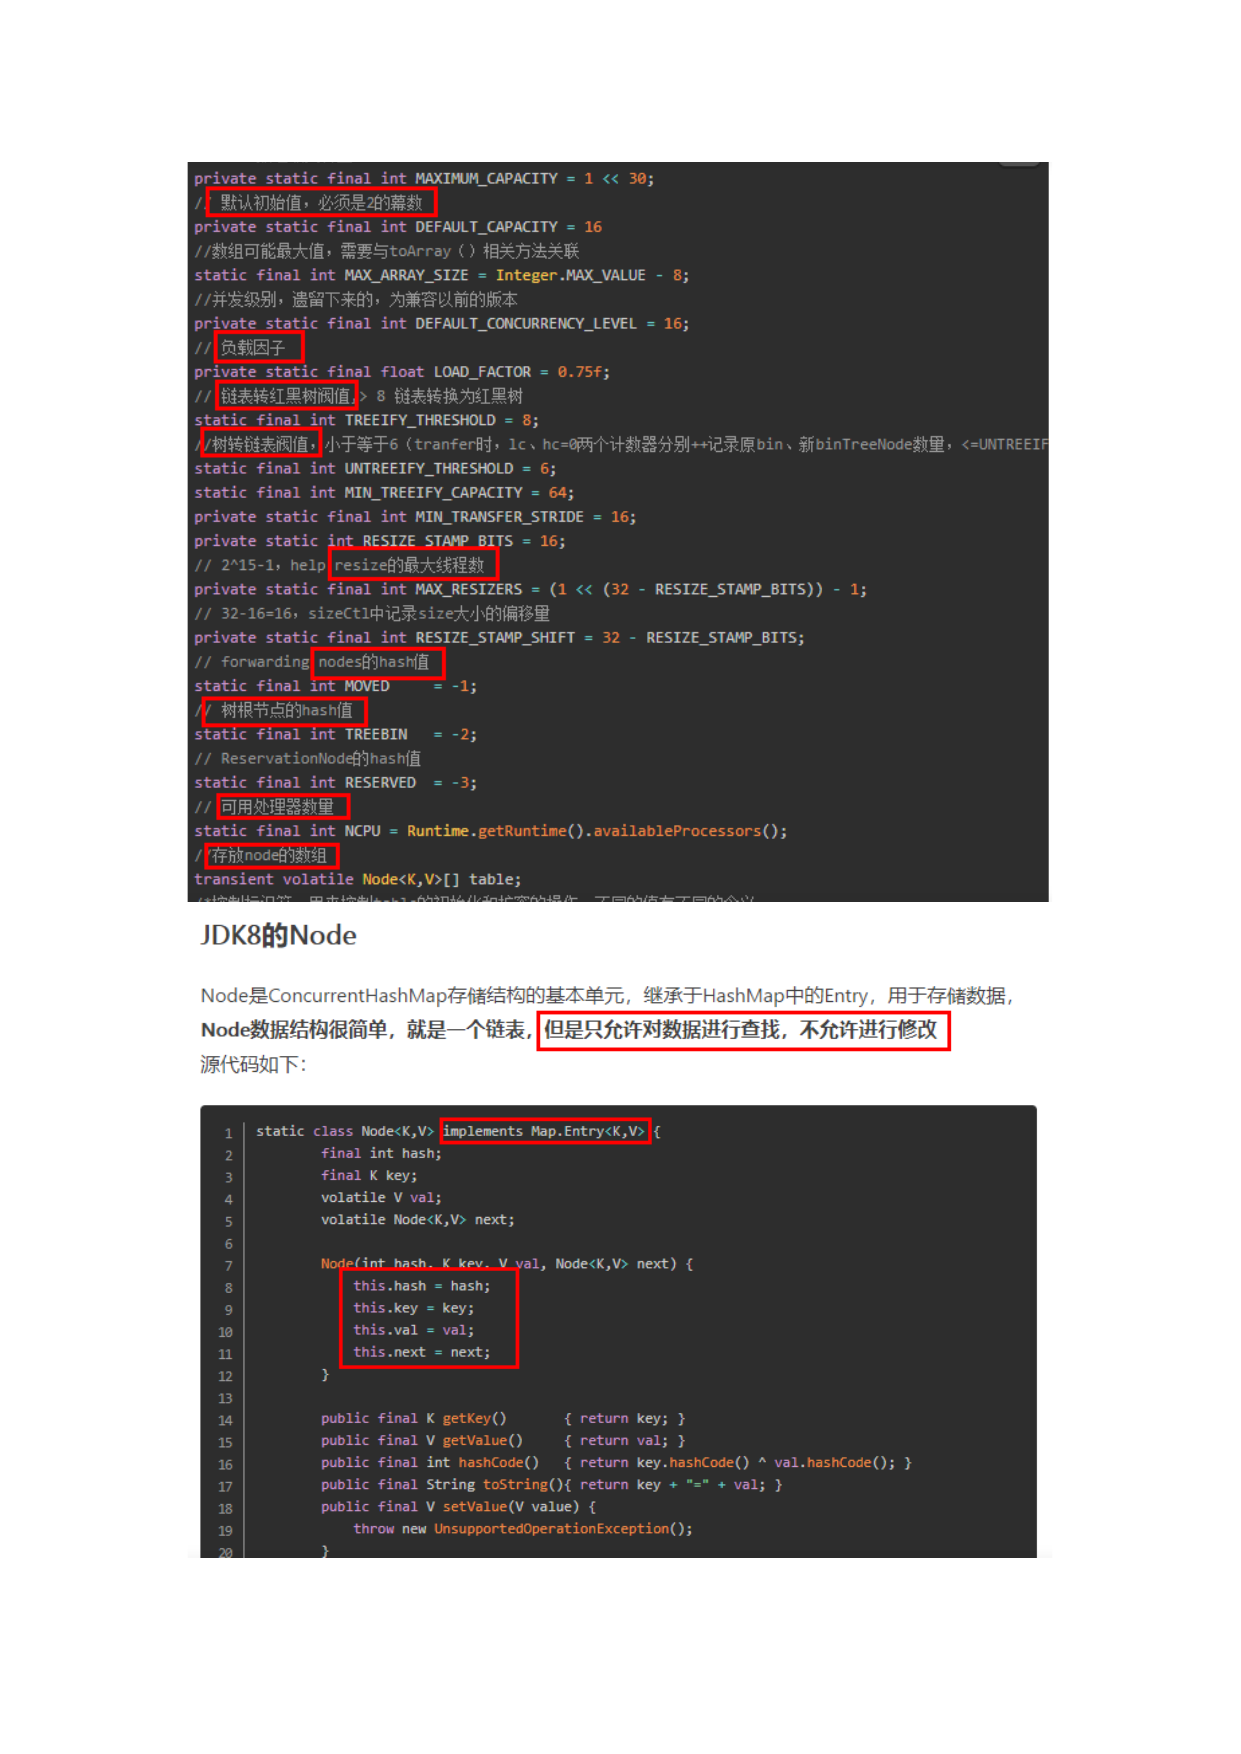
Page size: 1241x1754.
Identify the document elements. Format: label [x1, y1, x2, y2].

picture [187, 162, 1053, 902]
picture [187, 909, 1053, 1558]
